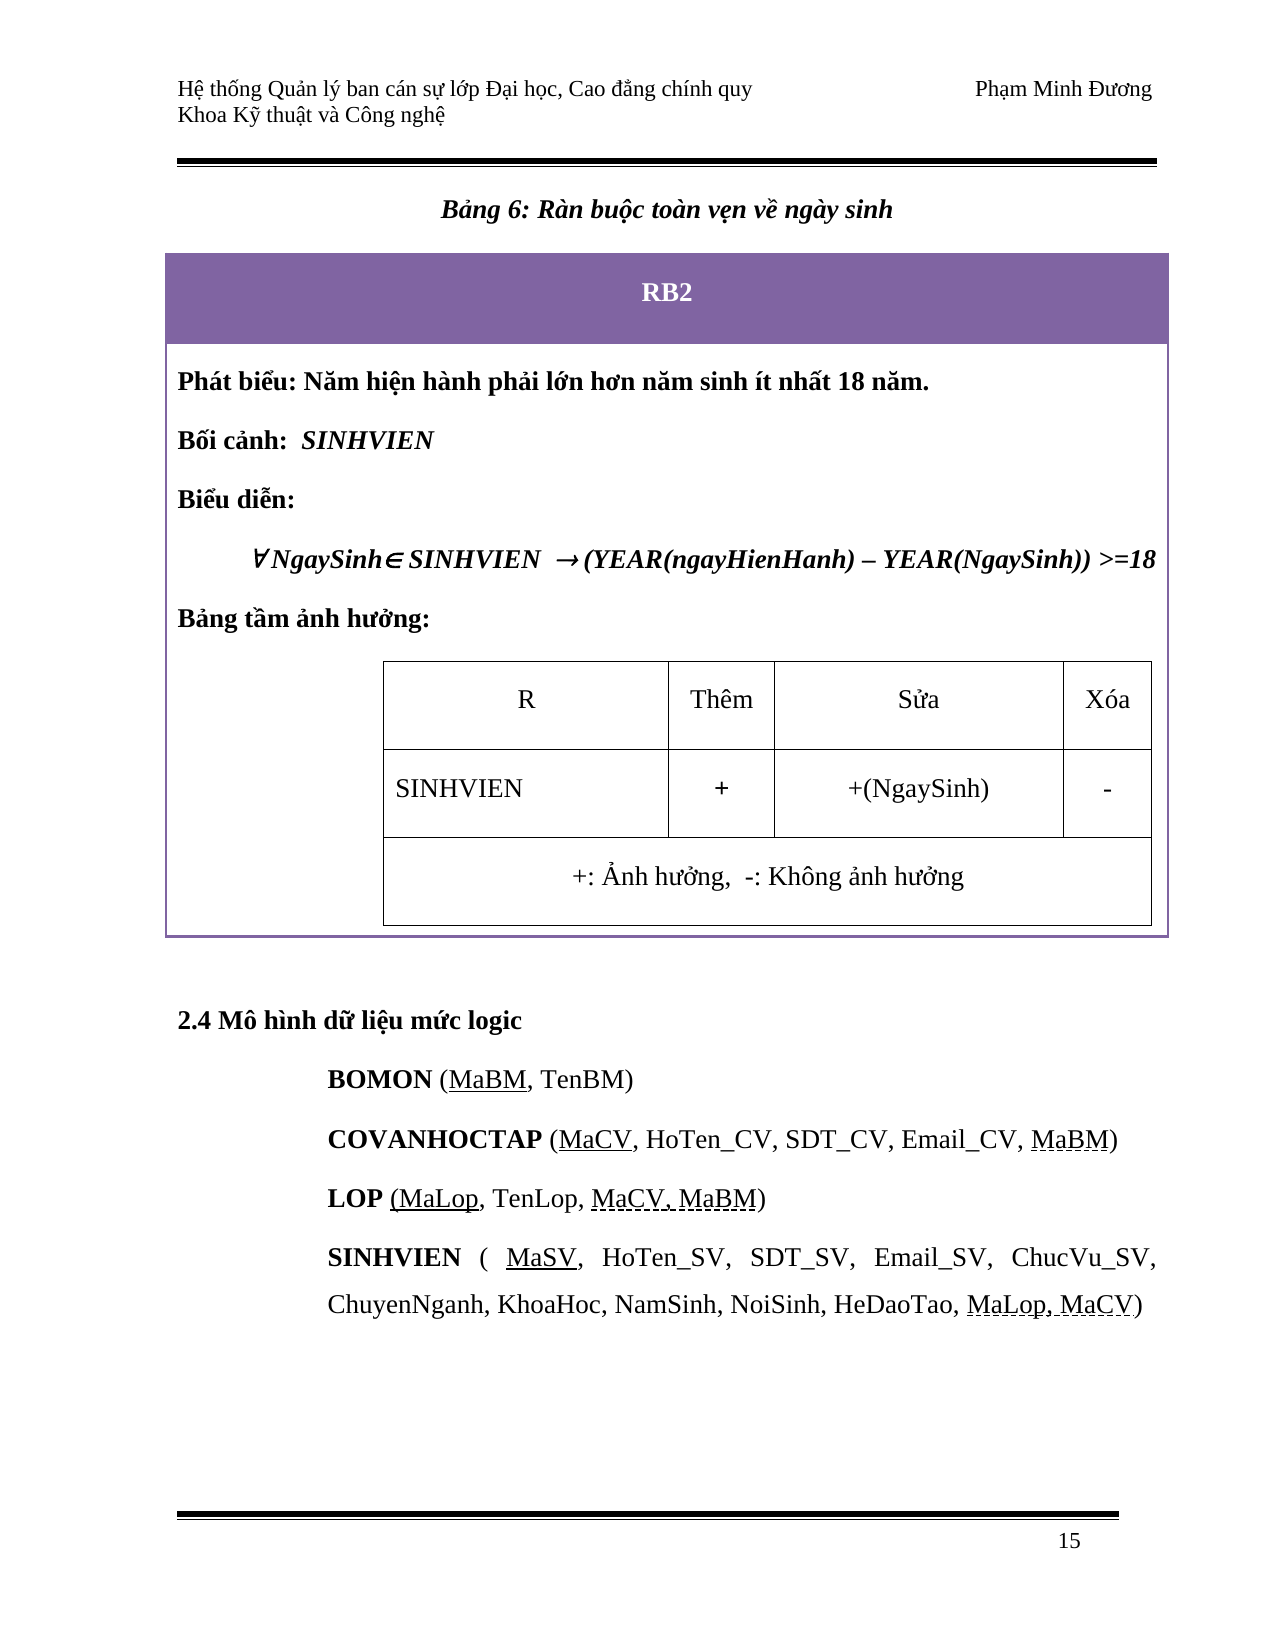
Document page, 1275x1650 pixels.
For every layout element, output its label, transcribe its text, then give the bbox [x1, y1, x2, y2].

text COVANHOCTAP (MaCV, HoTen_CV, SDT_CV, Email_CV, MaBM) [327, 1123, 1157, 1154]
text 2.4 Mô hình dữ liệu mức logic [177, 1004, 1157, 1036]
text Bảng 6: Ràn buộc toàn vẹn về ngày sinh [177, 193, 1157, 225]
text LOP (MaLop, TenLop, MaCV, MaBM) [327, 1182, 1157, 1213]
text SINHVIEN ( MaSV, HoTen_SV, SDT_SV, Email_SV, ChucVu_SV, ChuyenNganh, KhoaHoc, NamSinh, NoiSinh, HeDaoTao, MaLop, MaCV) [327, 1241, 1157, 1319]
text BOMON (MaBM, TenBM) [327, 1063, 1157, 1095]
table_header RB2 [167, 255, 1167, 342]
table_cell Phát biểu: Năm hiện hành phải lớn hơn năm sinh ít nhất 18 năm. Bối cảnh: SINHVIEN Biểu diễn: NgaySinh SINHVIEN (YEAR(ngayHienHanh) – YEAR(NgaySinh)) >=18 Bảng tầm ảnh hưởng: [167, 344, 1167, 935]
